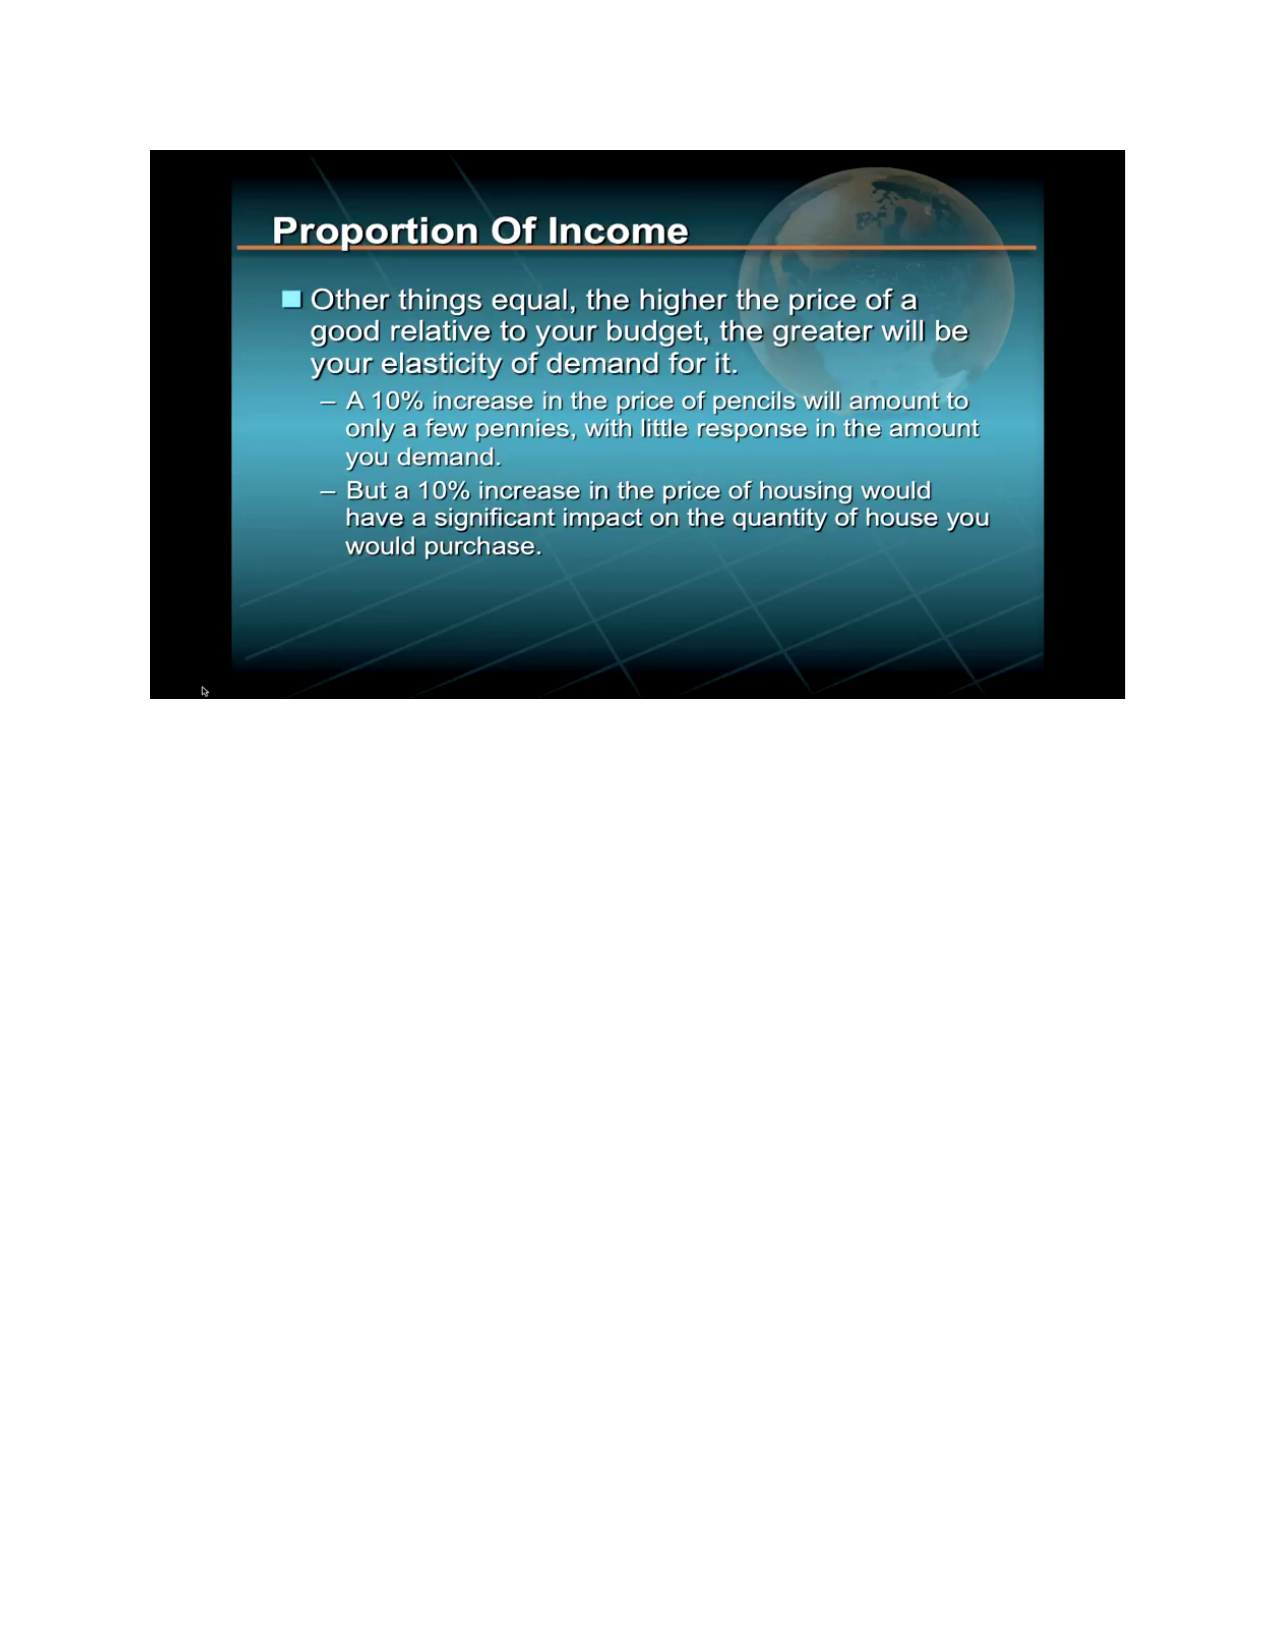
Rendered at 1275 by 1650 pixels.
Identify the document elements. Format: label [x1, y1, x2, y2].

picture [150, 150, 1125, 699]
